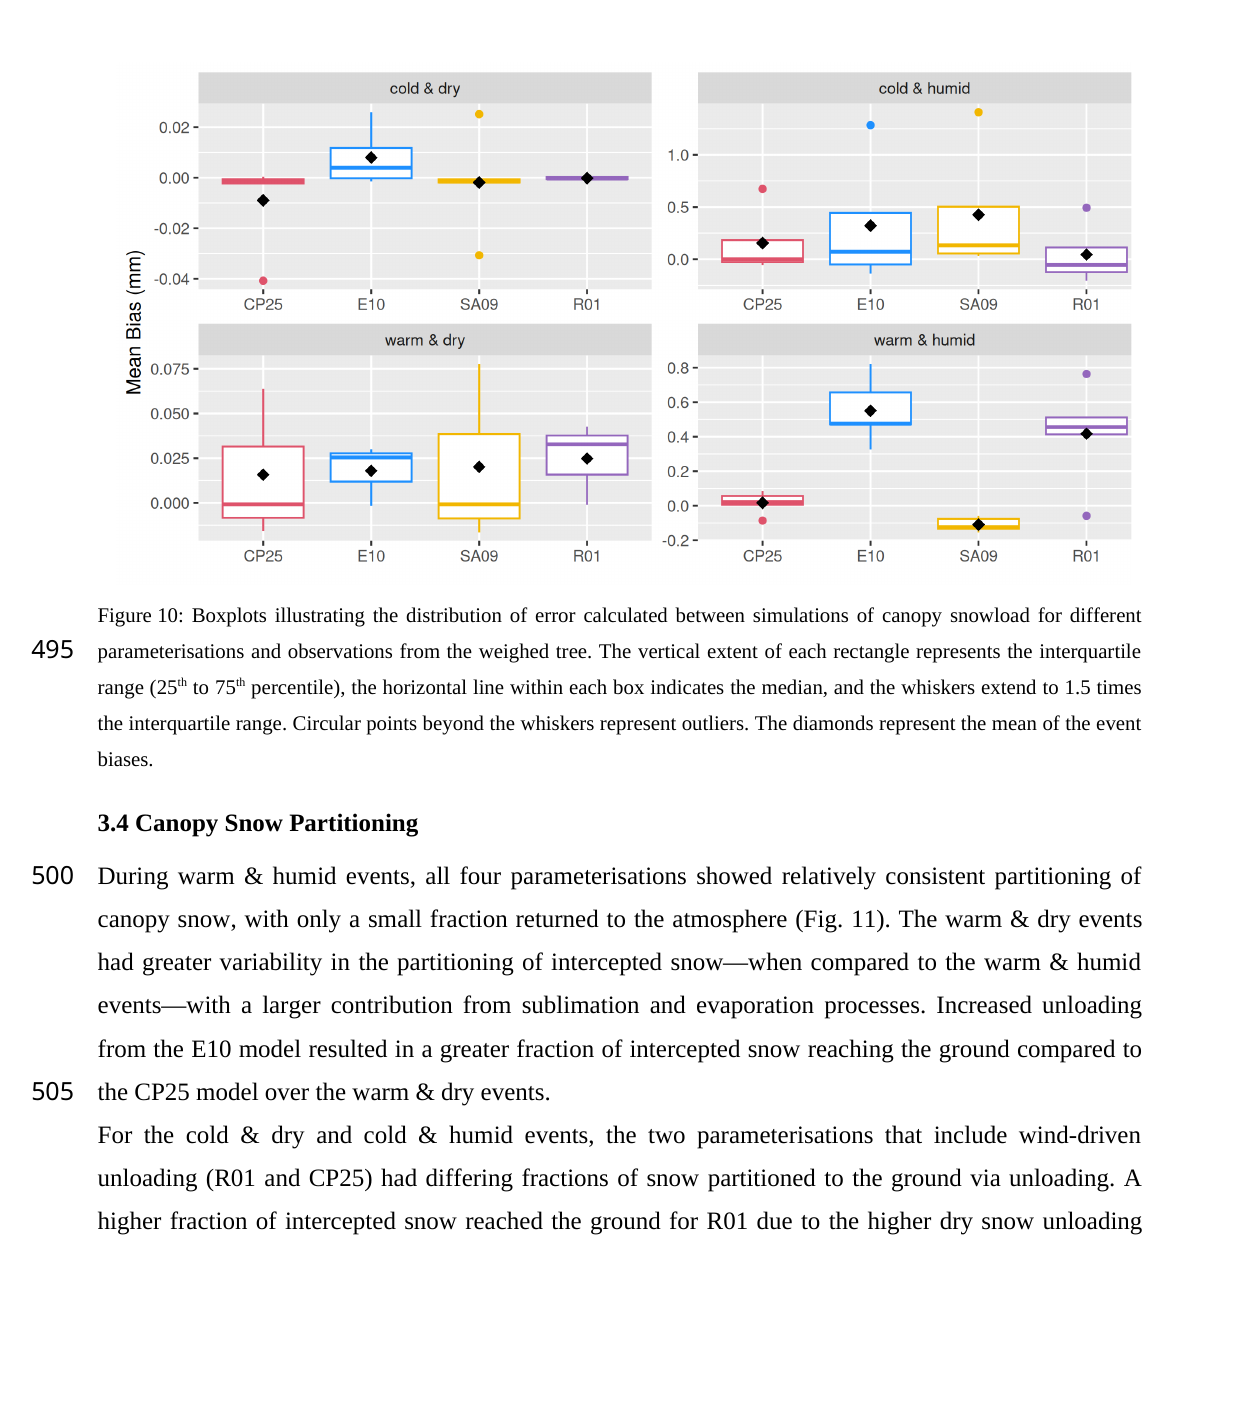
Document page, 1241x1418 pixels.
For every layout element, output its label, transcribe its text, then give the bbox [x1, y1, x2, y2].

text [97, 1120, 1143, 1235]
table_header Figure 10: Boxplots illustrating the distribution of error calculated between simulations of canopy snowload for different parameterisations and observations from the weighed tree. The vertical extent of each rectangle represents the interquartile range (25th to 75th percentile), the horizontal line within each box indicates the median, and the whiskers extend to 1.5 times the interquartile range. Circular points beyond the whiskers represent outliers. The diamonds represent the mean of the event biases. [86, 59, 1132, 603]
subtitle 3.4 Canopy Snow Partitioning [97, 808, 1143, 836]
text During warm & humid events, all four parameterisations showed relatively consistent partitioning of canopy snow, with only a small fraction returned to the atmosphere (Fig. 11). The warm & dry events had greater variability in the partitioning of intercepted snow—when compared to the warm & humid events—with a larger contribution from sublimation and evaporation processes. Increased unloading from the E10 model resulted in a greater fraction of intercepted snow reaching the ground compared to the CP25 model over the warm & dry events. [97, 861, 1143, 1106]
picture [116, 62, 1132, 585]
